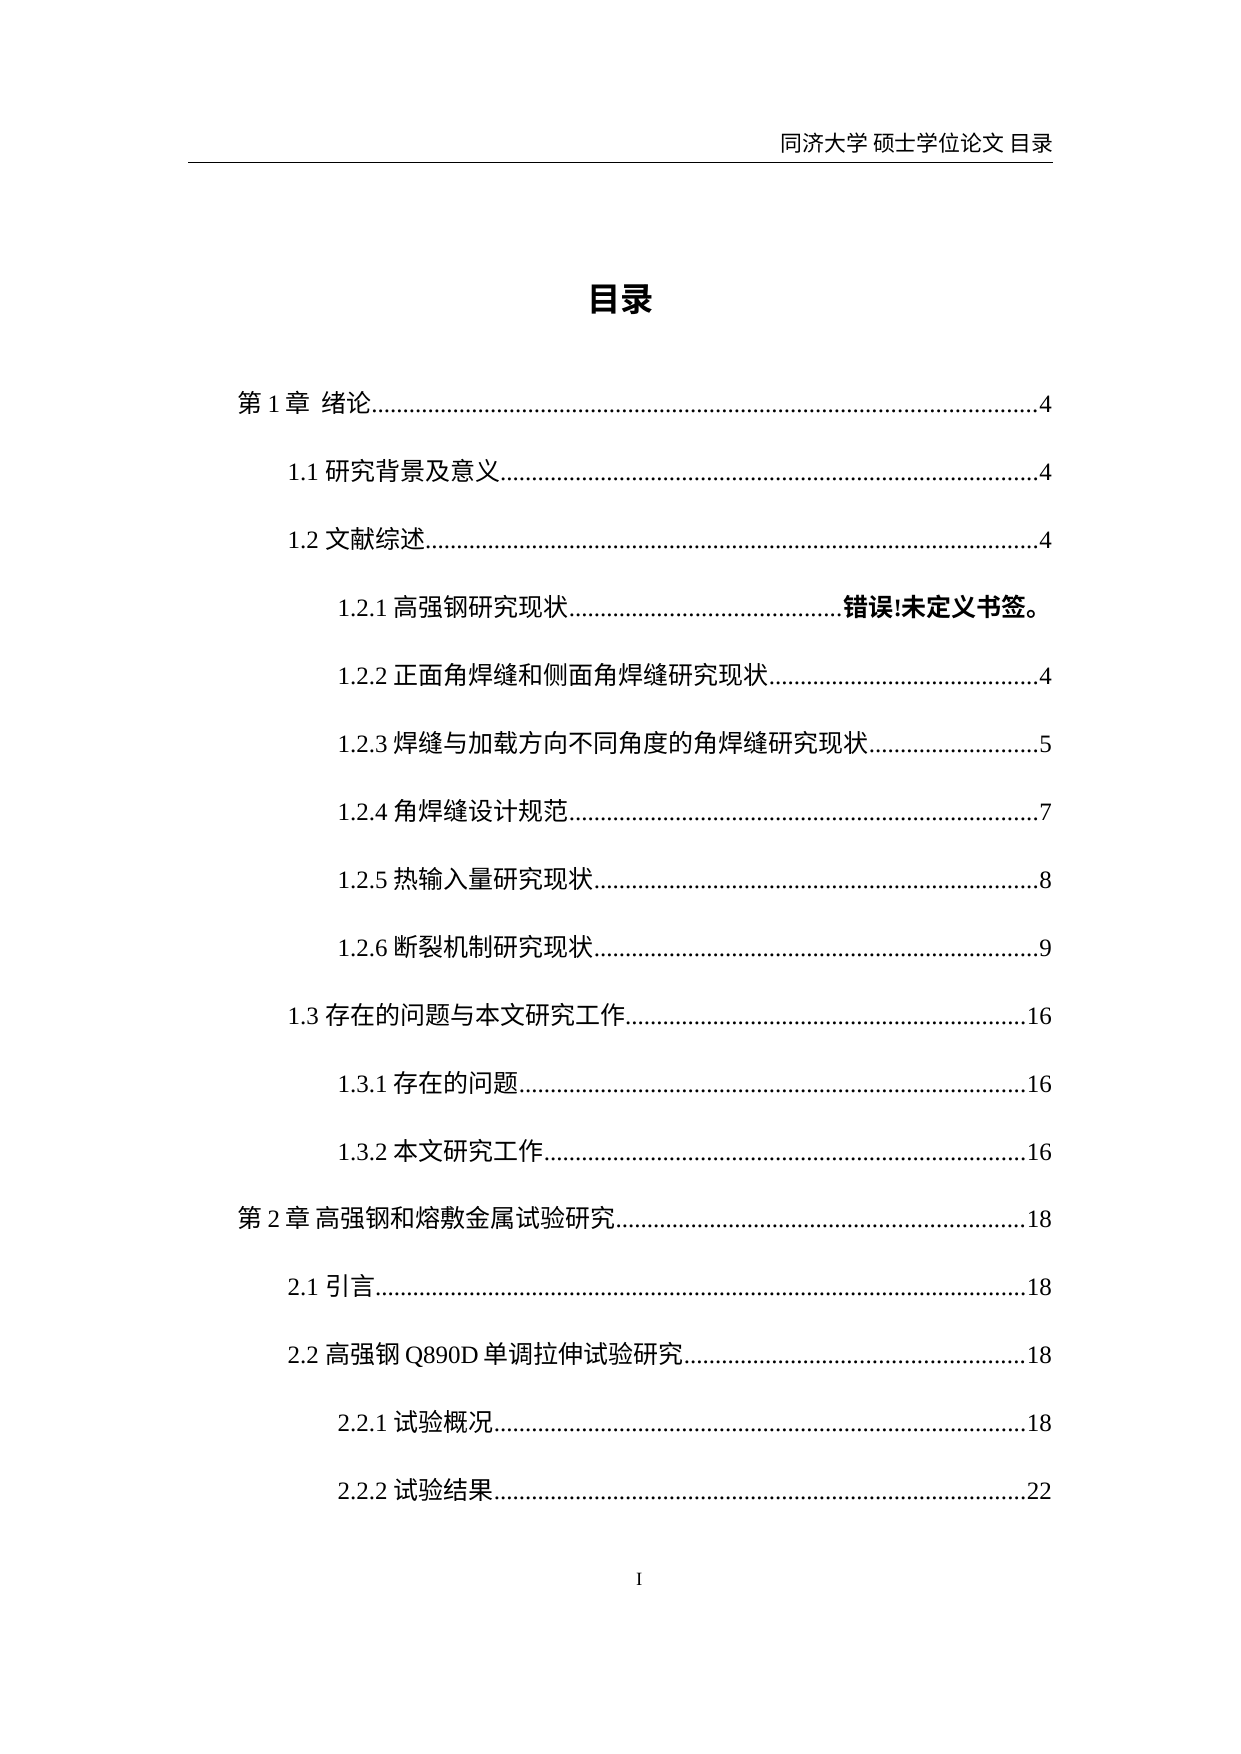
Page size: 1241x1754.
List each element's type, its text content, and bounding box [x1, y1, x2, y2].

text 1.3 存在的问题与本文研究工作 16 [237, 979, 1053, 1047]
text 1.3.1 存在的问题 16 [287, 1047, 1053, 1115]
text 2.2.2 试验结果 22 [287, 1455, 1053, 1523]
text 第1章 绪论 4 [187, 368, 1053, 436]
text 1.2.4 角焊缝设计规范 7 [287, 776, 1053, 843]
text 1.2.1 高强钢研究现状 错误!未定义书签。 [287, 572, 1053, 640]
text 1.2.3 焊缝与加载方向不同角度的角焊缝研究现状 5 [287, 708, 1053, 776]
text 第2章 高强钢和熔敷金属试验研究 18 [187, 1183, 1053, 1251]
text 1.1 研究背景及意义 4 [237, 436, 1053, 504]
text 2.1 引言 18 [237, 1251, 1053, 1319]
text 1.3.2 本文研究工作 16 [287, 1115, 1053, 1183]
text 1.2.6 断裂机制研究现状 9 [287, 911, 1053, 979]
text 2.2 高强钢Q890D单调拉伸试验研究 18 [237, 1319, 1053, 1387]
text 1.2.2 正面角焊缝和侧面角焊缝研究现状 4 [287, 640, 1053, 708]
text 2.2.1 试验概况 18 [287, 1387, 1053, 1455]
text 目录 [187, 263, 1053, 331]
text 1.2.5 热输入量研究现状 8 [287, 843, 1053, 911]
text 1.2 文献综述 4 [237, 504, 1053, 572]
